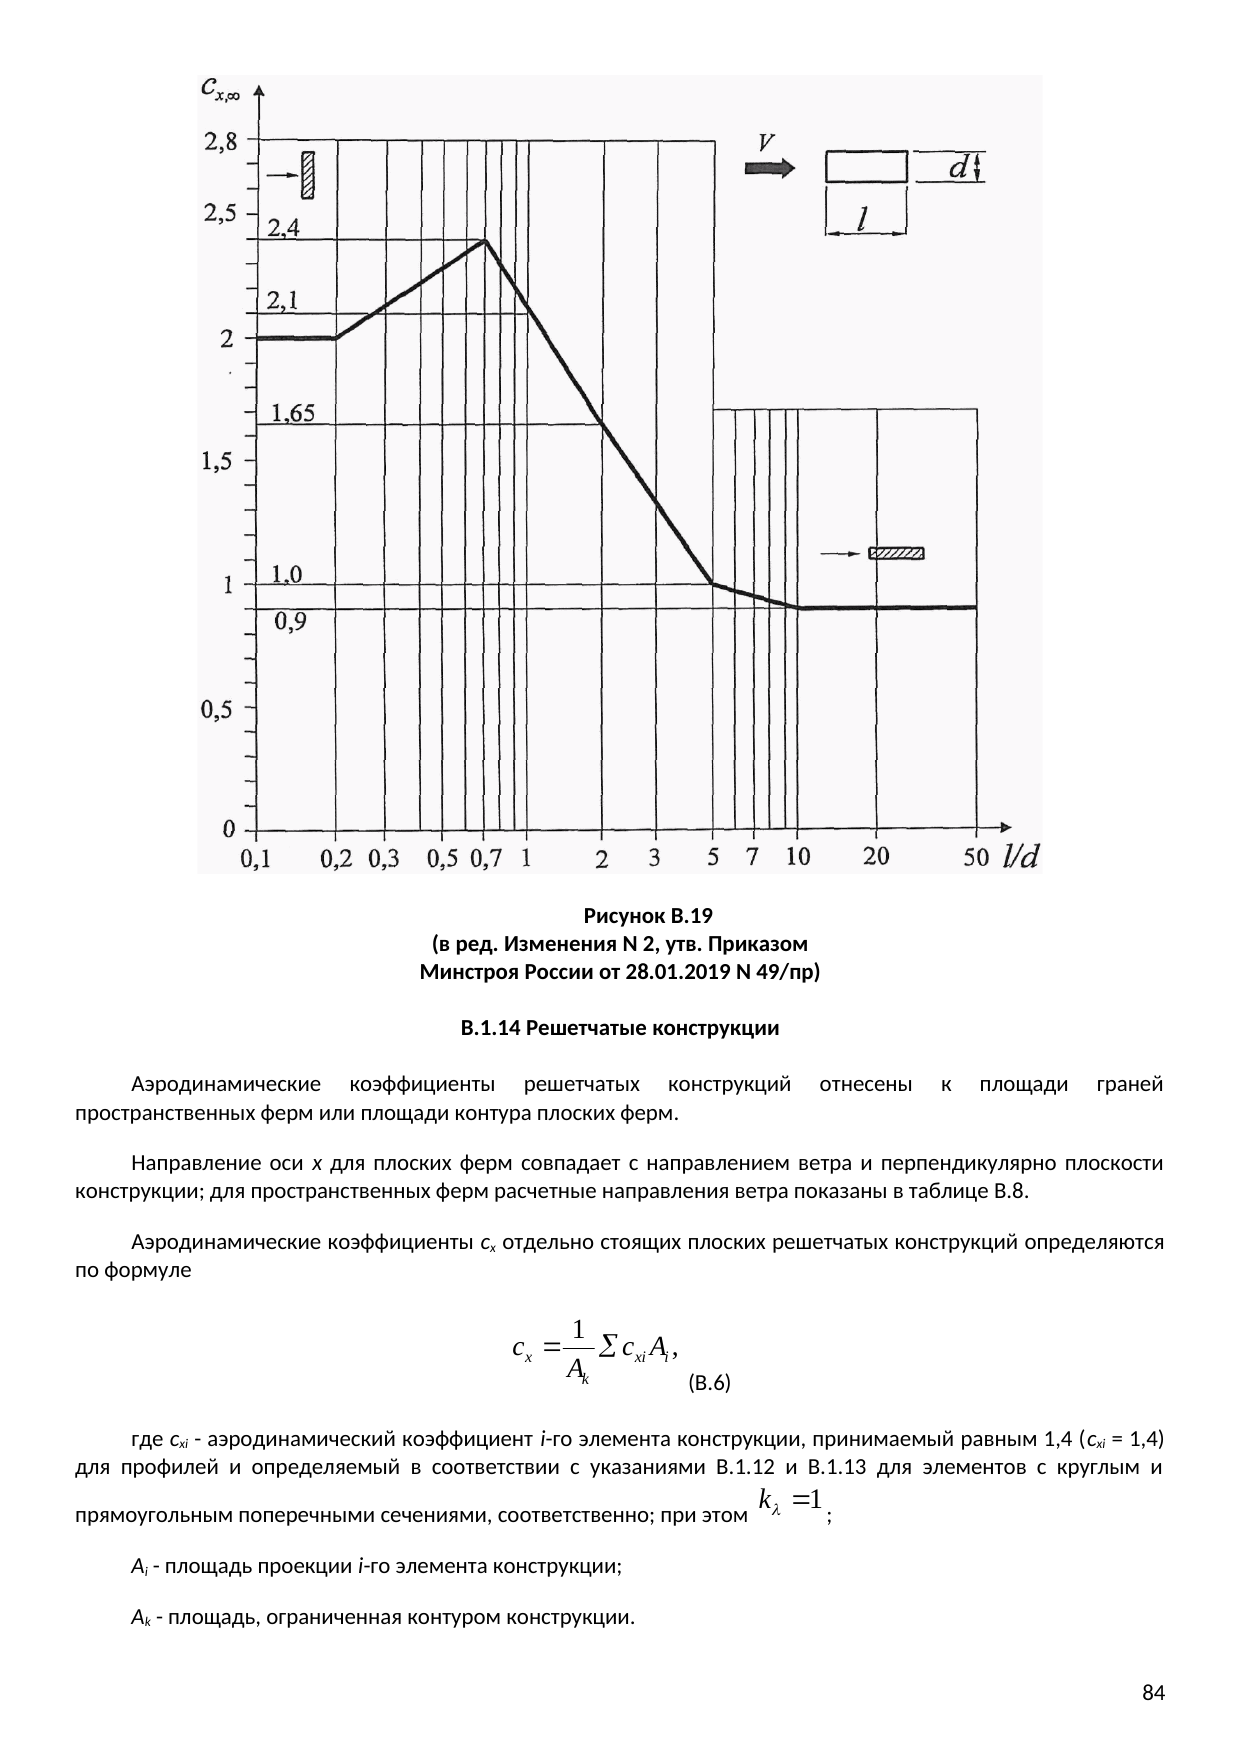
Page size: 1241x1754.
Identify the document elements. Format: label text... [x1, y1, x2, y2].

text где cxi - аэродинамический коэффициент i-го элемента конструкции, принимаемый равным 1,4 (cxi = 1,4) для профилей и определяемый в соответствии с указаниями В.1.12 и В.1.13 для элементов с круглым и прямоугольным поперечными сечениями, соответственно; при этом ; [75, 1424, 1165, 1528]
text Ai - площадь проекции i-го элемента конструкции; [75, 1551, 1165, 1579]
text (В.6) [75, 1312, 1165, 1396]
text Аэродинамические коэффициенты решетчатых конструкций отнесены к площади граней пространственных ферм или площади контура плоских ферм. [75, 1069, 1165, 1126]
text Аэродинамические коэффициенты cx отдельно стоящих плоских решетчатых конструкций определяются по формуле [75, 1227, 1165, 1283]
text Рисунок В.19 (в ред. Изменения N 2, утв. Приказом Минстроя России от 28.01.2019 N 49/пр) В.1.14 Решетчатые конструкции [75, 901, 1165, 1042]
text Ak - площадь, ограниченная контуром конструкции. [75, 1602, 1165, 1630]
text Направление оси x для плоских ферм совпадает с направлением ветра и перпендикулярно плоскости конструкции; для пространственных ферм расчетные направления ветра показаны в таблице В.8. [75, 1148, 1165, 1204]
picture [197, 75, 1043, 874]
